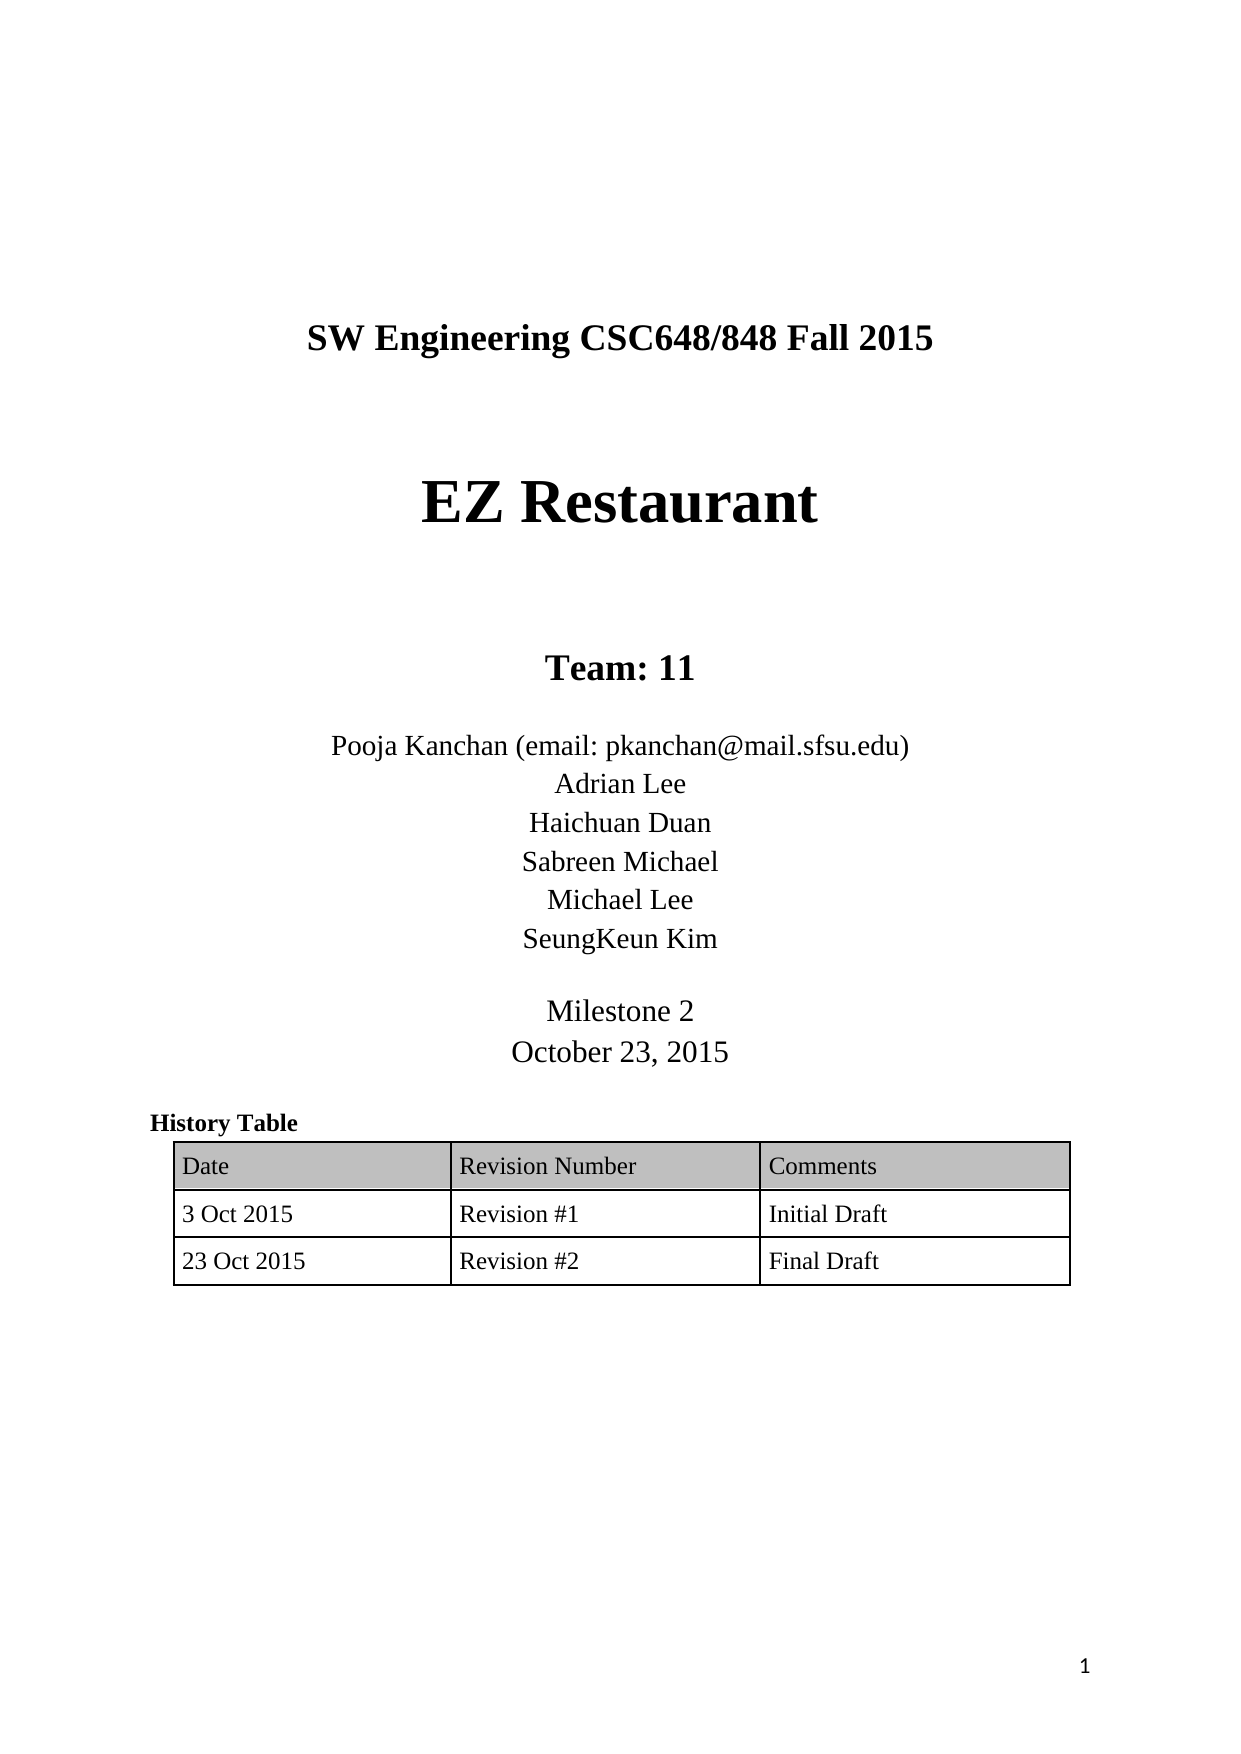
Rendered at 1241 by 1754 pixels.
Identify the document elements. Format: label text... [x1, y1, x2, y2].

text Haichuan Duan [150, 805, 1090, 839]
table_header Comments [761, 1143, 1069, 1188]
text Team: 11 [150, 646, 1090, 689]
text Milestone 2 [150, 992, 1090, 1028]
text Michael Lee [150, 882, 1090, 916]
table_cell Revision #1 [452, 1191, 759, 1236]
text SeungKeun Kim [150, 921, 1090, 954]
text EZ Restaurant [150, 464, 1090, 536]
text Sabreen Michael [150, 844, 1090, 877]
table_header Date [175, 1143, 450, 1188]
table_cell Initial Draft [761, 1191, 1069, 1236]
text Pooja Kanchan (email: pkanchan@mail.sfsu.edu) [150, 728, 1090, 762]
text SW Engineering CSC648/848 Fall 2015 [150, 315, 1090, 358]
text October 23, 2015 [150, 1034, 1090, 1069]
text Adrian Lee [150, 767, 1090, 800]
text History Table [150, 1108, 1090, 1137]
table_cell Final Draft [761, 1238, 1069, 1283]
table_cell Revision #2 [452, 1238, 759, 1283]
table_cell 23 Oct 2015 [175, 1238, 450, 1283]
table_cell 3 Oct 2015 [175, 1191, 450, 1236]
table_header Revision Number [452, 1143, 759, 1188]
